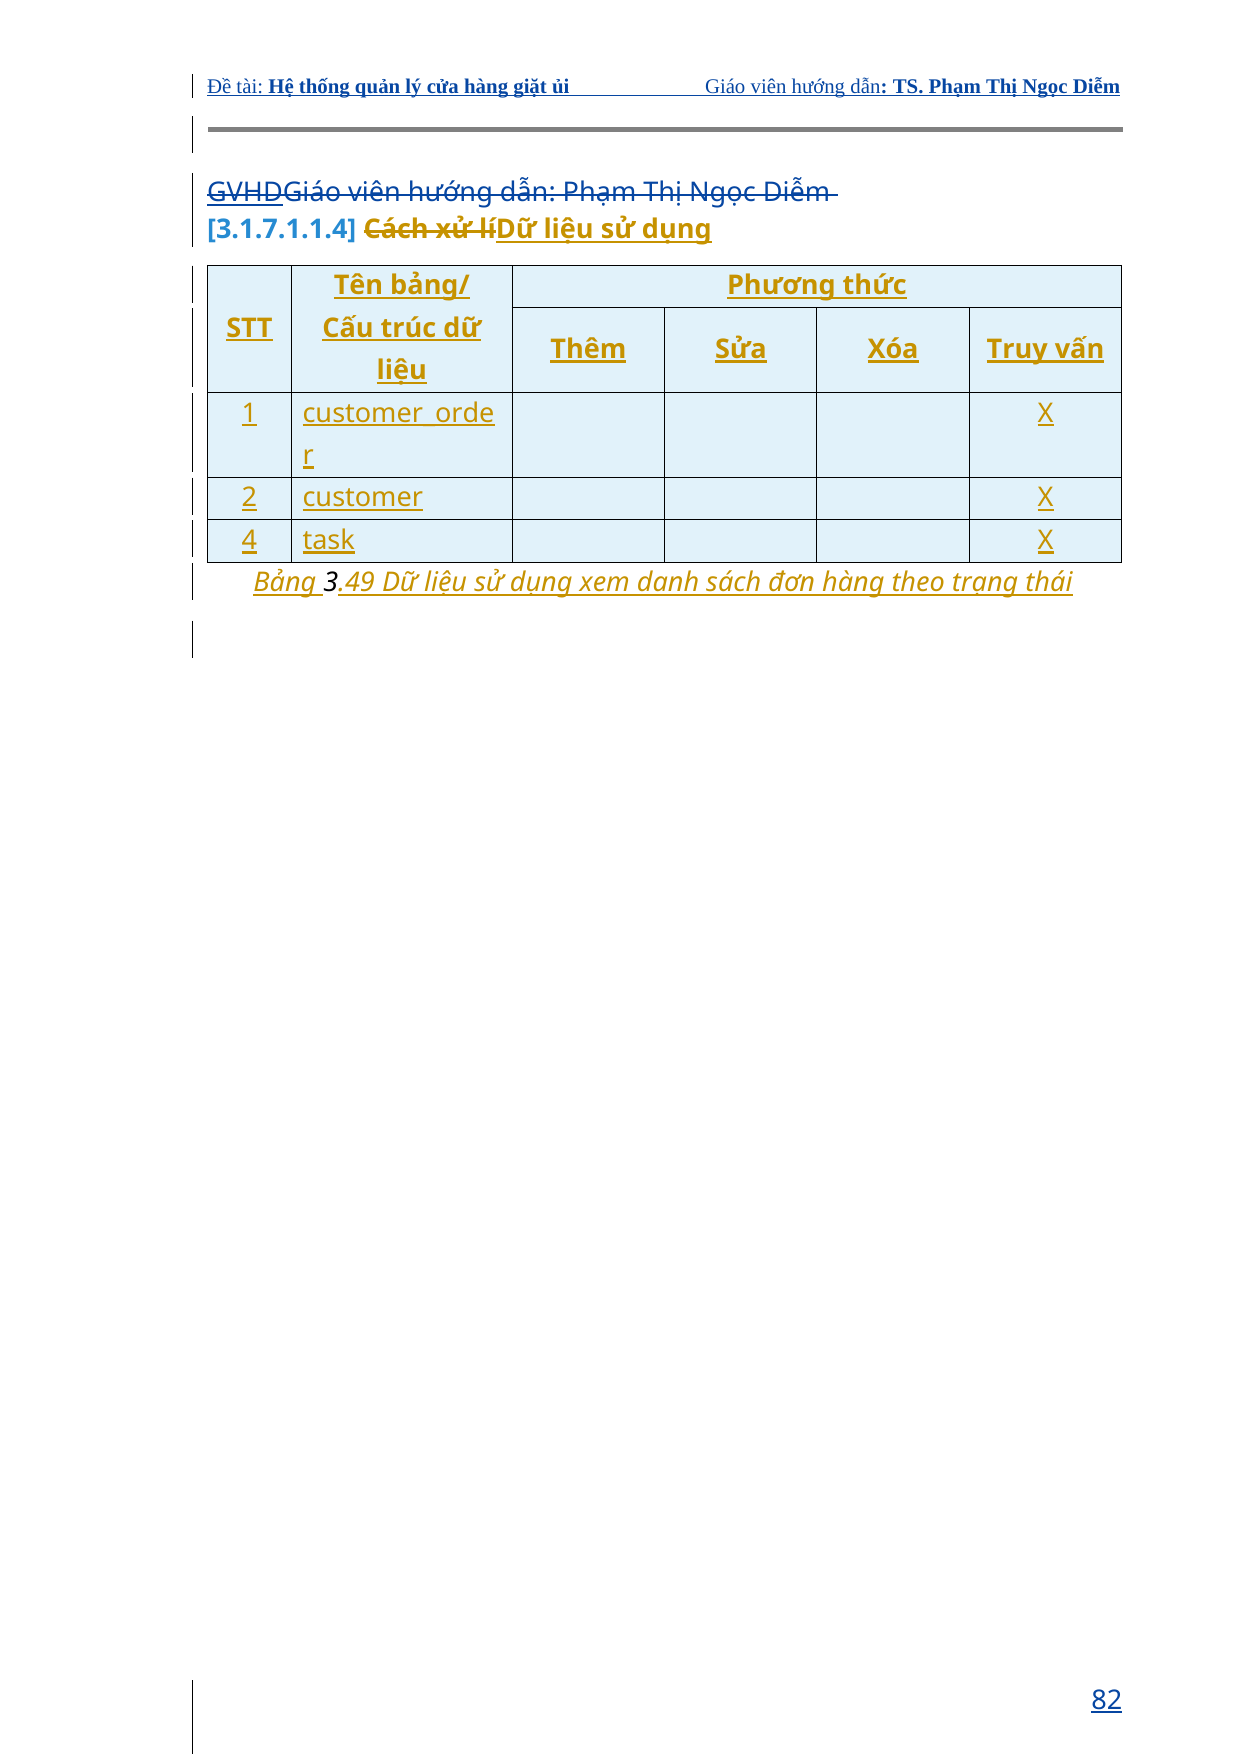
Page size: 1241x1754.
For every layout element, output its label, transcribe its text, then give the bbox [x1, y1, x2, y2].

text 3 [207, 563, 1122, 600]
